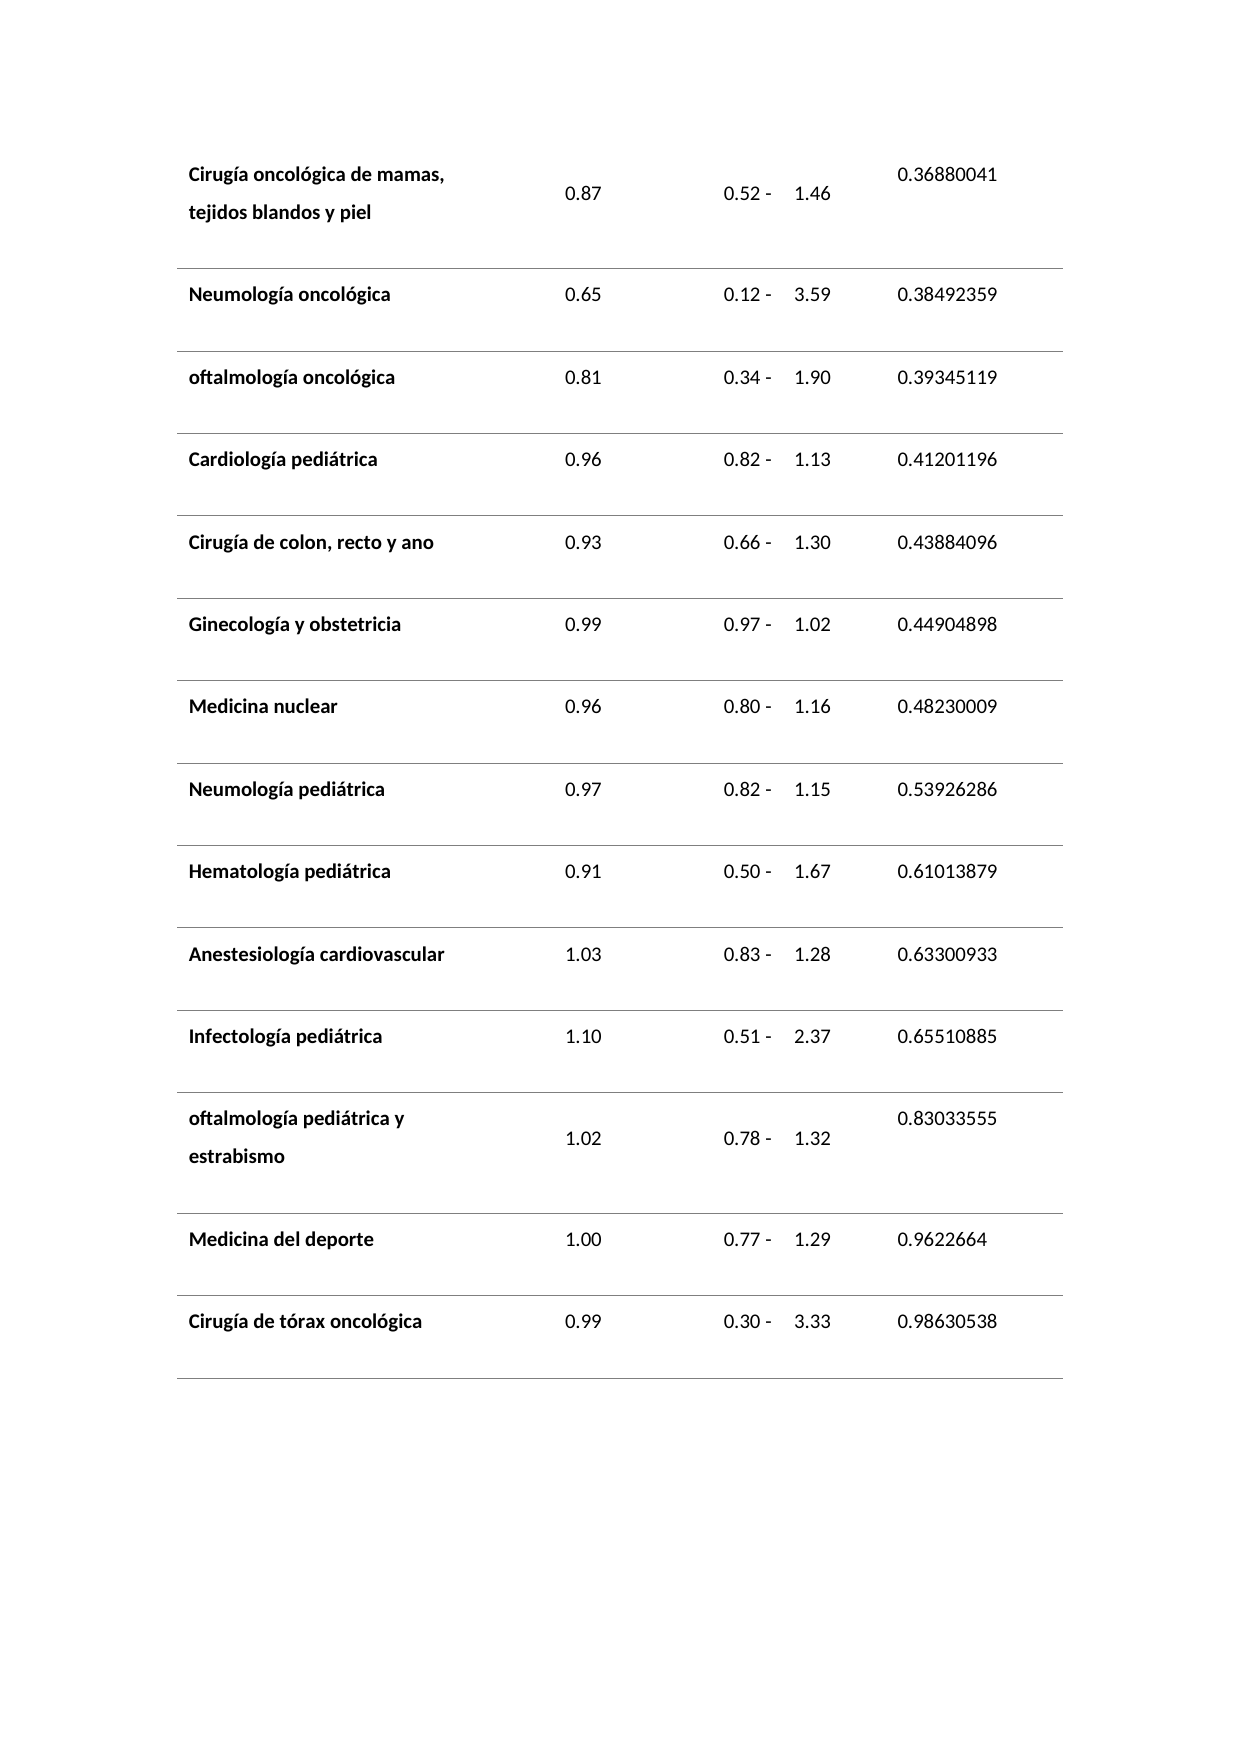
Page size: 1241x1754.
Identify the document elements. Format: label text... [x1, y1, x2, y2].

table_cell 0.65510885 [886, 1011, 1063, 1092]
table_cell 1.32 [783, 1093, 886, 1213]
table_cell 1.02 [783, 599, 886, 680]
table_cell Cardiología pediátrica [177, 434, 502, 515]
table_cell Anestesiología cardiovascular [177, 928, 502, 1010]
table_cell 0.43884096 [886, 516, 1063, 598]
table_cell 0.50 - [665, 846, 783, 927]
table_cell 0.82 - [665, 764, 783, 845]
table_cell 3.59 [783, 269, 886, 351]
table_cell Neumología pediátrica [177, 764, 502, 845]
table_cell 0.83033555 [886, 1093, 1063, 1213]
table_cell 0.38492359 [886, 269, 1063, 351]
table_cell 1.13 [783, 434, 886, 515]
table_cell 0.78 - [665, 1093, 783, 1213]
table_cell 1.67 [783, 846, 886, 927]
table_cell 0.66 - [665, 516, 783, 598]
table_cell Hematología pediátrica [177, 846, 502, 927]
table_cell 0.36880041 [886, 148, 1063, 268]
table_cell 1.28 [783, 928, 886, 1010]
table_cell Cirugía de colon, recto y ano [177, 516, 502, 598]
table_cell 0.98630538 [886, 1296, 1063, 1377]
table_cell oftalmología oncológica [177, 352, 502, 433]
table_cell 0.61013879 [886, 846, 1063, 927]
table_cell 0.81 [502, 352, 664, 433]
table_cell 3.33 [783, 1296, 886, 1377]
table_cell oftalmología pediátrica y estrabismo [177, 1093, 502, 1213]
table_cell 2.37 [783, 1011, 886, 1092]
table_cell 0.96 [502, 681, 664, 762]
table_cell 1.46 [783, 148, 886, 268]
table_cell 0.83 - [665, 928, 783, 1010]
table_cell 0.12 - [665, 269, 783, 351]
table_cell 1.15 [783, 764, 886, 845]
table_cell 0.99 [502, 599, 664, 680]
table_cell 0.97 - [665, 599, 783, 680]
table_cell 0.48230009 [886, 681, 1063, 762]
table_cell 1.16 [783, 681, 886, 762]
table_cell 0.93 [502, 516, 664, 598]
table_cell 0.80 - [665, 681, 783, 762]
table_cell 0.34 - [665, 352, 783, 433]
table_cell Medicina del deporte [177, 1214, 502, 1295]
table_cell 1.02 [502, 1093, 664, 1213]
table_cell Medicina nuclear [177, 681, 502, 762]
table_cell Cirugía oncológica de mamas, tejidos blandos y piel [177, 148, 502, 268]
table_cell Infectología pediátrica [177, 1011, 502, 1092]
table_cell 0.99 [502, 1296, 664, 1377]
table_cell 1.00 [502, 1214, 664, 1295]
table_cell 1.29 [783, 1214, 886, 1295]
table_cell 0.87 [502, 148, 664, 268]
table_cell 0.97 [502, 764, 664, 845]
table_cell 0.52 - [665, 148, 783, 268]
table_cell 1.10 [502, 1011, 664, 1092]
table_cell 0.44904898 [886, 599, 1063, 680]
table_cell 0.51 - [665, 1011, 783, 1092]
table_cell Cirugía de tórax oncológica [177, 1296, 502, 1377]
table_cell 1.30 [783, 516, 886, 598]
table_cell 0.65 [502, 269, 664, 351]
table_cell 0.30 - [665, 1296, 783, 1377]
table_cell 0.53926286 [886, 764, 1063, 845]
table_cell Ginecología y obstetricia [177, 599, 502, 680]
table_cell 0.9622664 [886, 1214, 1063, 1295]
table_cell 0.39345119 [886, 352, 1063, 433]
table_cell 0.91 [502, 846, 664, 927]
table_cell 0.63300933 [886, 928, 1063, 1010]
table_cell 0.96 [502, 434, 664, 515]
table_cell 1.03 [502, 928, 664, 1010]
table_cell Neumología oncológica [177, 269, 502, 351]
table_cell 0.41201196 [886, 434, 1063, 515]
table_cell 1.90 [783, 352, 886, 433]
table_cell 0.82 - [665, 434, 783, 515]
table_cell 0.77 - [665, 1214, 783, 1295]
